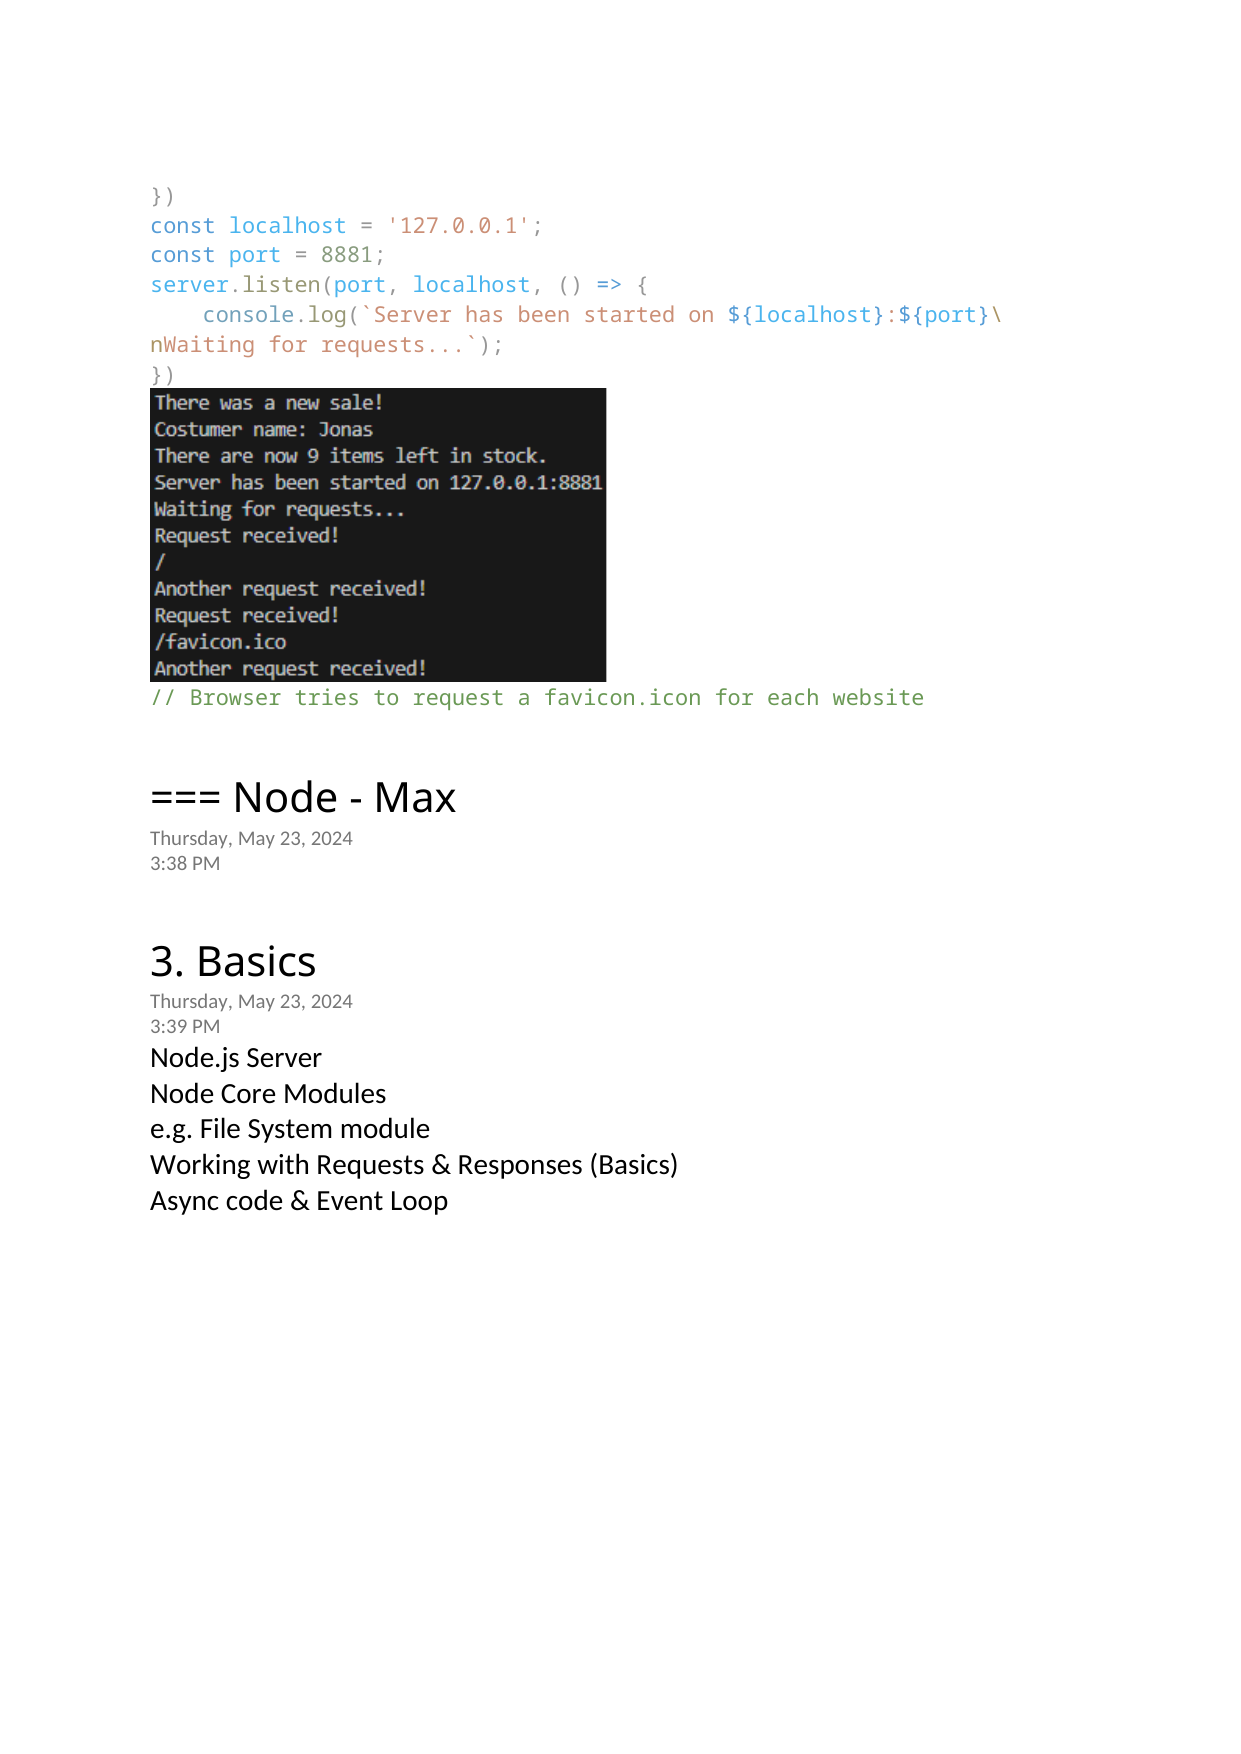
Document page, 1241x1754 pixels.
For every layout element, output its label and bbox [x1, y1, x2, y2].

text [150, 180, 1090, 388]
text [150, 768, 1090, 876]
picture [150, 388, 607, 682]
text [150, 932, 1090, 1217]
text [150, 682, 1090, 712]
